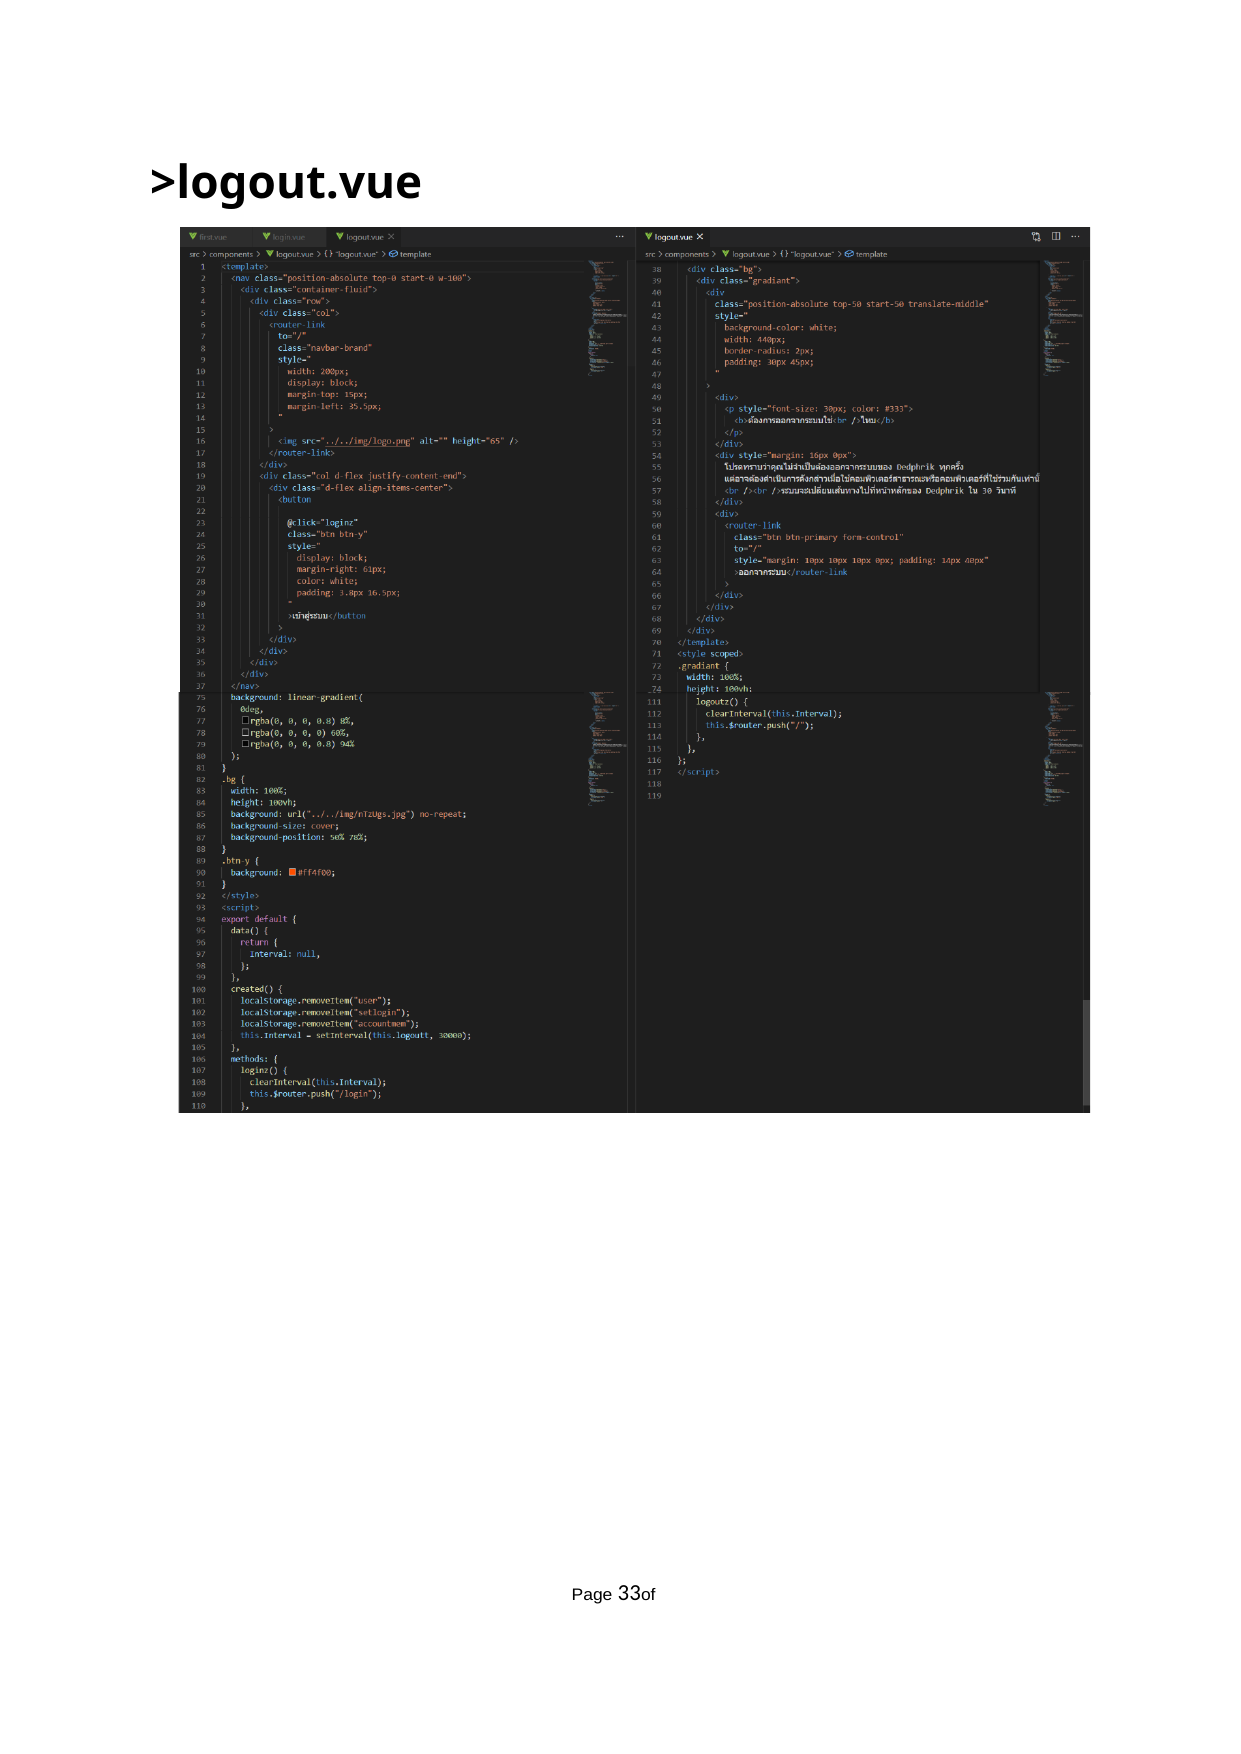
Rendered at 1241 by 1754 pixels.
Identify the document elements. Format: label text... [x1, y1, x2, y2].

text >logout.vue [150, 150, 1090, 212]
picture [178, 227, 1091, 1113]
